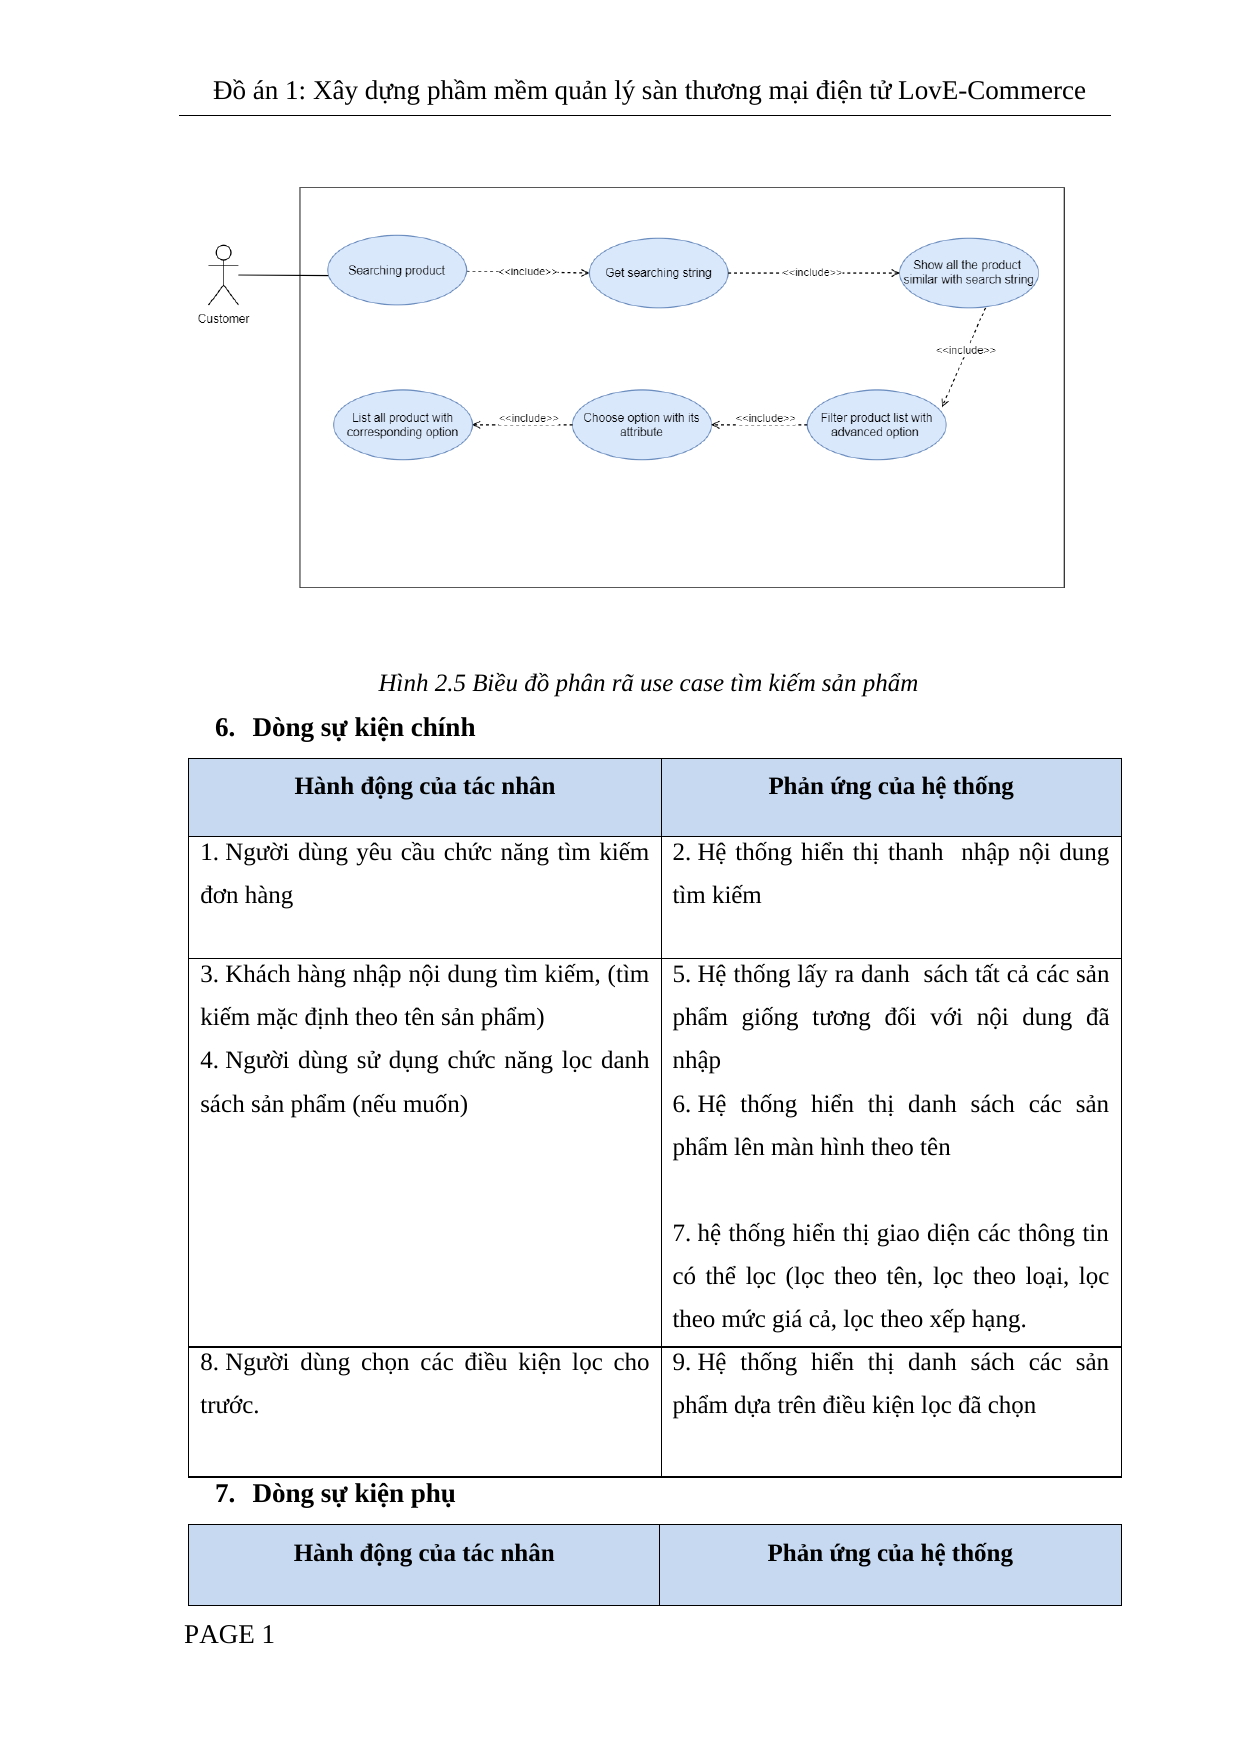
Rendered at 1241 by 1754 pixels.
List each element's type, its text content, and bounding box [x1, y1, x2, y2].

table_header Hành động của tác nhân [189, 1525, 659, 1605]
text Hình 2.5 Biều đồ phân rã use case tìm kiếm sản phẩm [177, 668, 1122, 696]
table_header Phản ứng của hệ thống [660, 1525, 1121, 1605]
table_cell Khách hàng nhập nội dung tìm kiếm, (tìm kiếm mặc định theo tên sản phẩm) Người dùng sử dụng chức năng lọc danh sách sản phẩm (nếu muốn) [189, 959, 661, 1346]
picture [177, 130, 1122, 652]
list Dòng sự kiện chính [215, 711, 1122, 742]
list Dòng sự kiện phụ [215, 1478, 1122, 1508]
table_cell Hệ thống hiển thị danh sách các sản phẩm dựa trên điều kiện lọc đã chọn [662, 1348, 1121, 1476]
table_cell Người dùng chọn các điều kiện lọc cho trước. [189, 1348, 661, 1476]
table_header Hành động của tác nhân [189, 759, 661, 836]
table_cell Người dùng yêu cầu chức năng tìm kiếm đơn hàng [189, 837, 661, 958]
table_header Phản ứng của hệ thống [662, 759, 1121, 836]
table_cell Hệ thống lấy ra danh sách tất cả các sản phẩm giống tương đối với nội dung đã nhập Hệ thống hiển thị danh sách các sản phẩm lên màn hình theo tên hệ thống hiển thị giao diện các thông tin có thể lọc (lọc theo tên, lọc theo loại, lọc theo mức giá cả, lọc theo xếp hạng. [662, 959, 1121, 1346]
table_cell Hệ thống hiển thị thanh nhập nội dung tìm kiếm [662, 837, 1121, 958]
